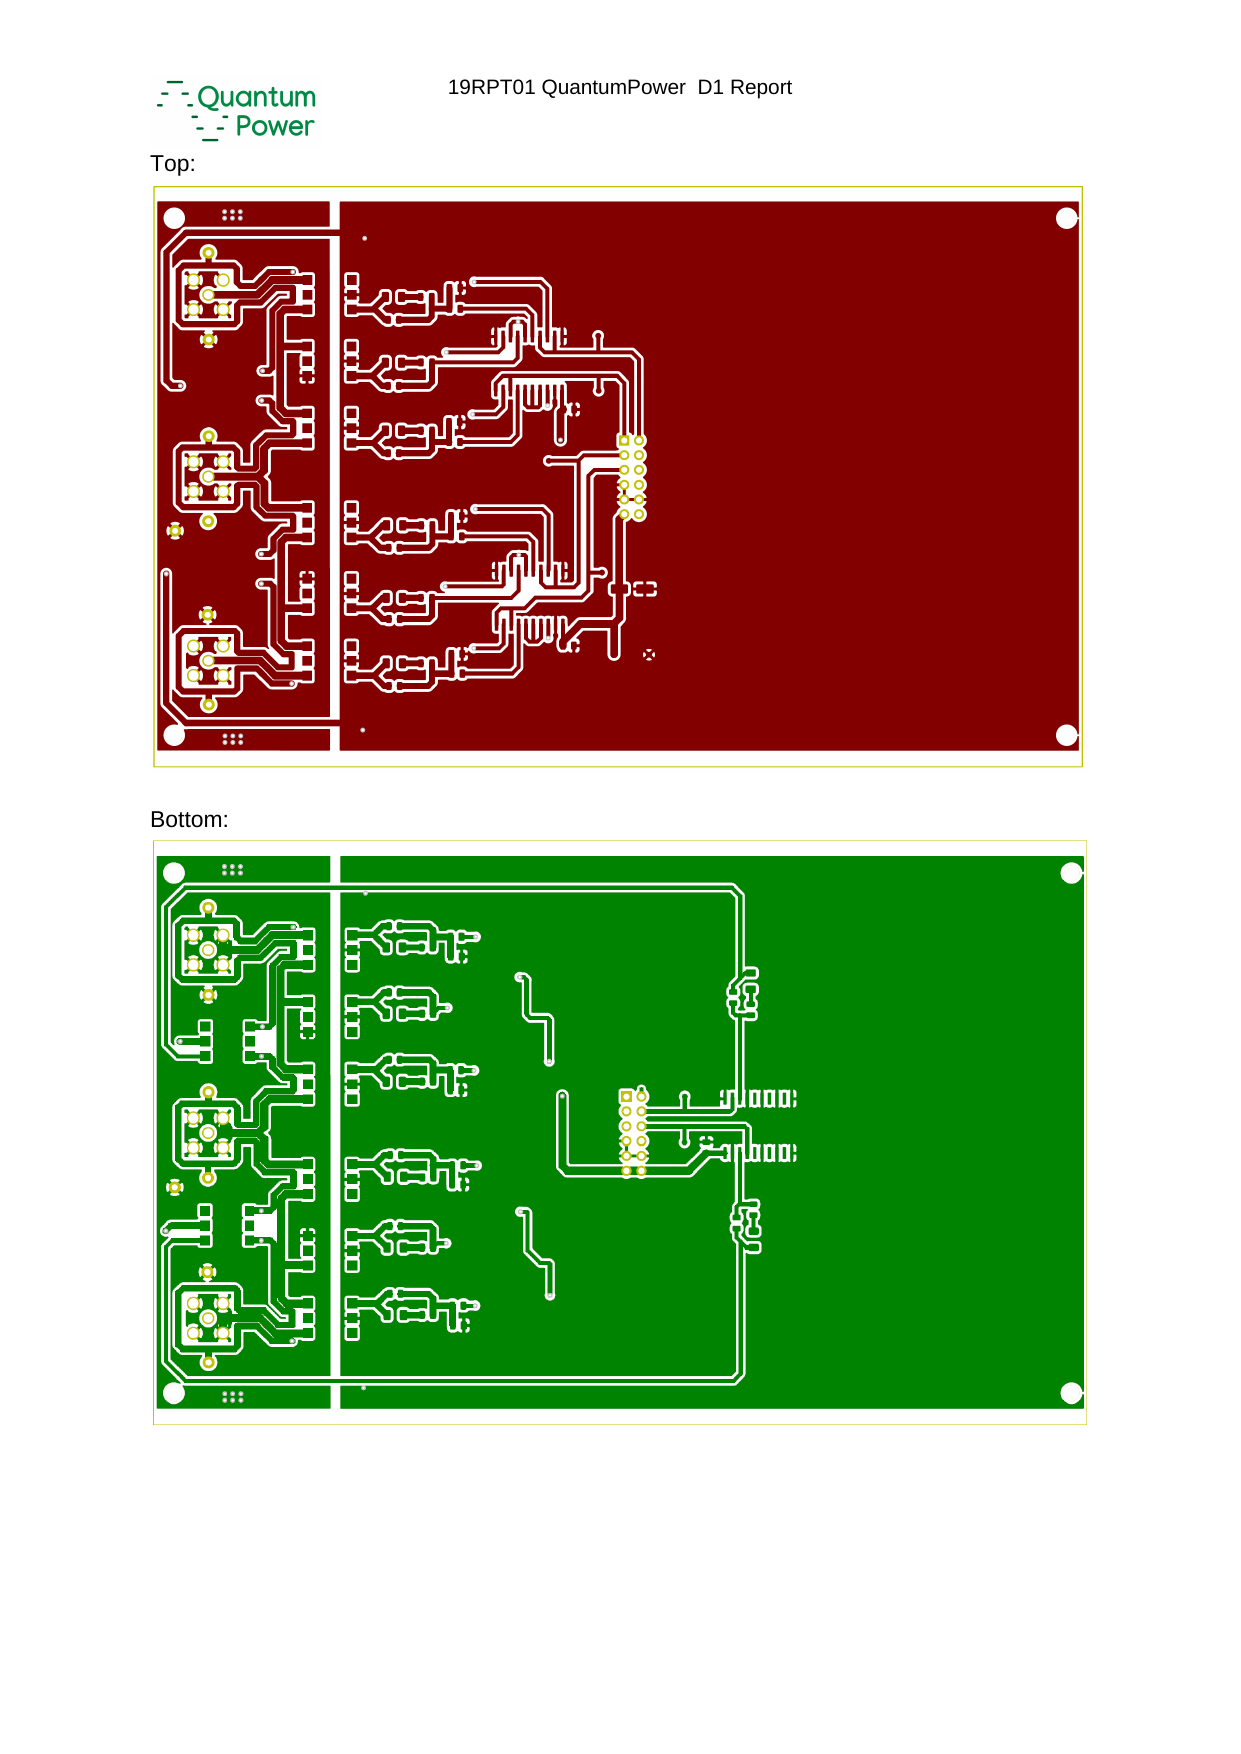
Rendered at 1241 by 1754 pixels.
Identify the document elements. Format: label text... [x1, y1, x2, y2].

picture [150, 75, 322, 148]
text Bottom: [150, 806, 1090, 832]
text Top: [150, 150, 1090, 180]
